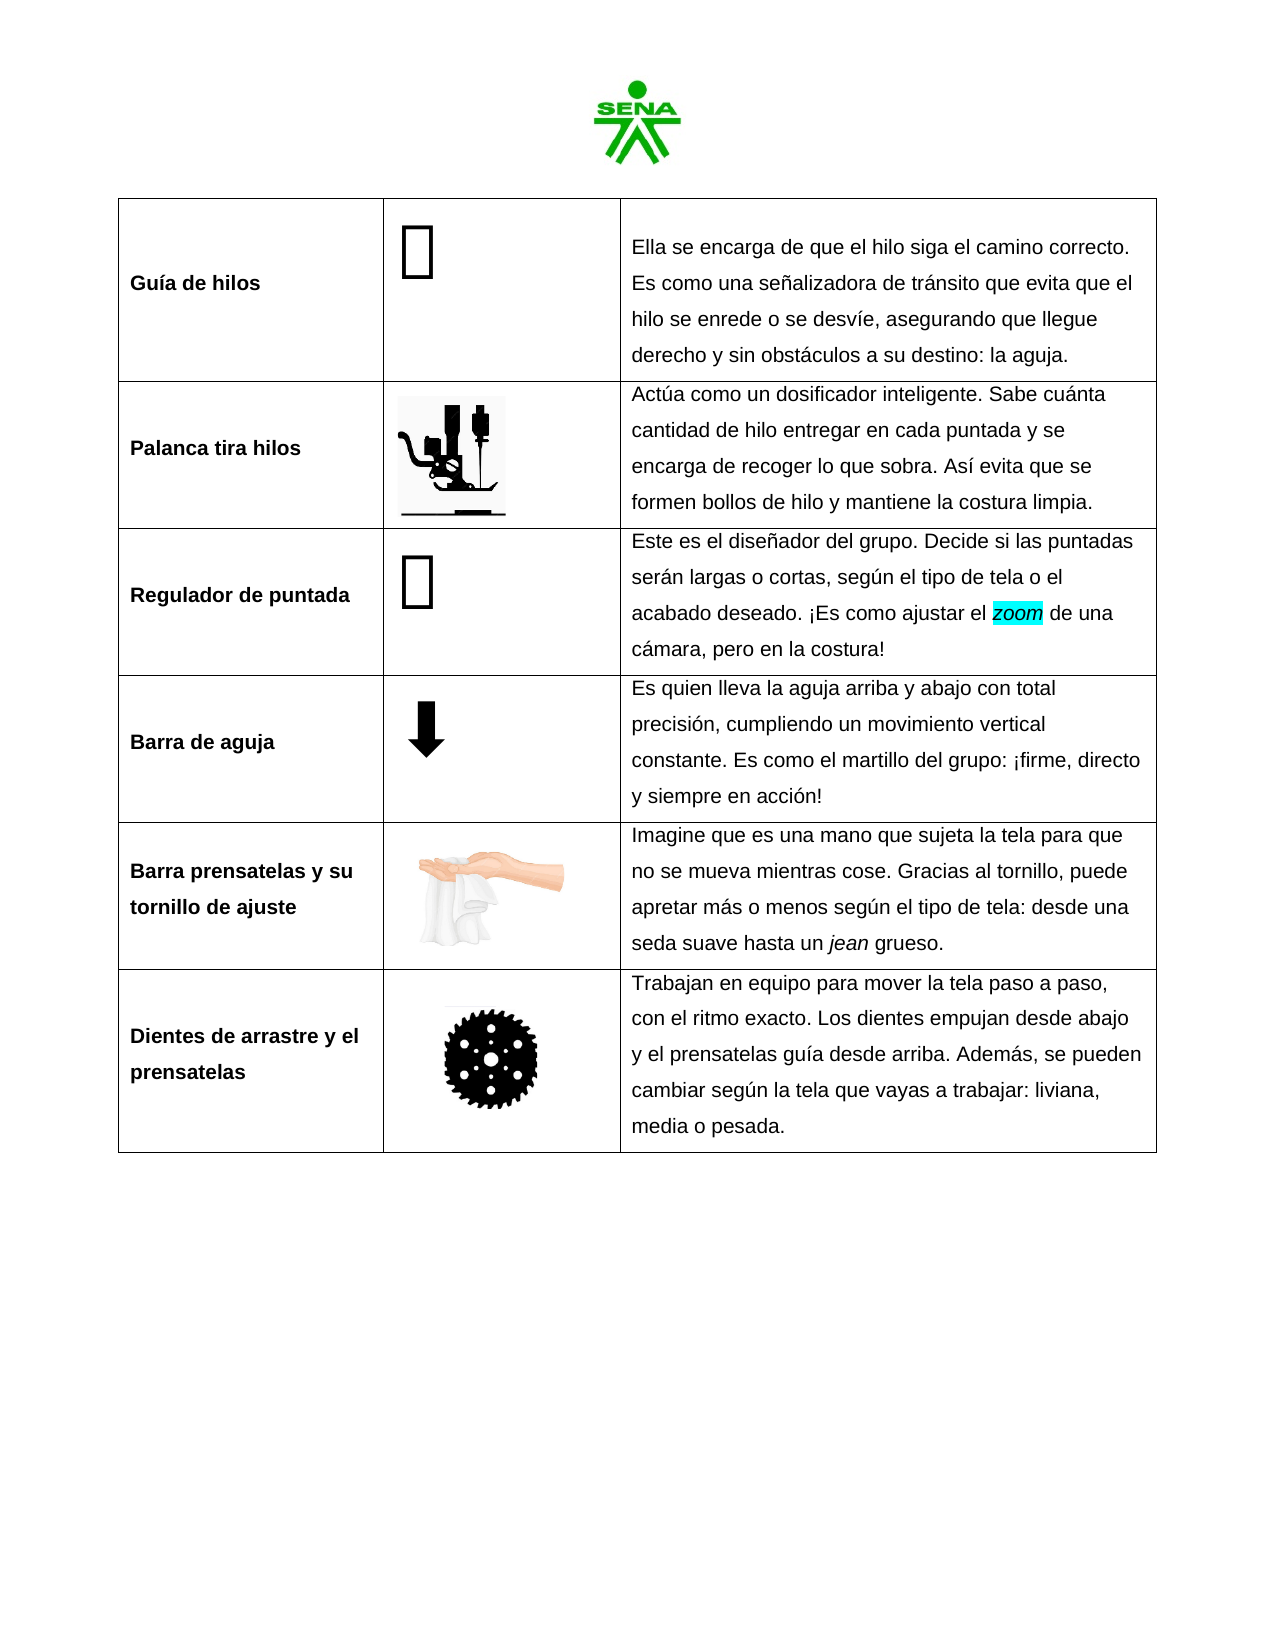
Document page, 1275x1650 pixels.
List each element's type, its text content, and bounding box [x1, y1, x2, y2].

table_cell Regulador de puntada [119, 529, 383, 675]
table_cell Imagine que es una mano que sujeta la tela para que no se mueva mientras cose. Gracias al tornillo, puede apretar más o menos según el tipo de tela: desde una seda suave hasta un jean grueso. [621, 823, 1156, 969]
table_cell Dientes de arrastre y el prensatelas [119, 970, 383, 1152]
table_cell Es quien lleva la aguja arriba y abajo con total precisión, cumpliendo un movimiento vertical constante. Es como el martillo del grupo: ¡firme, directo y siempre en acción! [621, 676, 1156, 822]
table_cell 🧭 [384, 199, 620, 381]
table_cell Actúa como un dosificador inteligente. Sabe cuánta cantidad de hilo entregar en cada puntada y se encarga de recoger lo que sobra. Así evita que se formen bollos de hilo y mantiene la costura limpia. [621, 382, 1156, 528]
table_cell ⬇️ [384, 676, 620, 822]
table_cell Ella se encarga de que el hilo siga el camino correcto. Es como una señalizadora de tránsito que evita que el hilo se enrede o se desvíe, asegurando que llegue derecho y sin obstáculos a su destino: la aguja. [621, 199, 1156, 381]
table_cell [384, 382, 620, 528]
table_cell Guía de hilos [119, 199, 383, 381]
table_cell [384, 970, 620, 1152]
picture [415, 838, 565, 945]
table_cell Trabajan en equipo para mover la tela paso a paso, con el ritmo exacto. Los dientes empujan desde abajo y el prensatelas guía desde arriba. Además, se pueden cambiar según la tela que vayas a trabajar: liviana, media o pesada. [621, 970, 1156, 1152]
picture [443, 1006, 537, 1107]
table_cell Barra de aguja [119, 676, 383, 822]
picture [396, 396, 506, 516]
picture [588, 75, 687, 172]
table_cell Barra prensatelas y su tornillo de ajuste [119, 823, 383, 969]
table_cell [384, 823, 620, 969]
table_cell Palanca tira hilos [119, 382, 383, 528]
table_cell 📏 [384, 529, 620, 675]
table_cell Este es el diseñador del grupo. Decide si las puntadas serán largas o cortas, según el tipo de tela o el acabado deseado. ¡Es como ajustar el zoom de una cámara, pero en la costura! [621, 529, 1156, 675]
